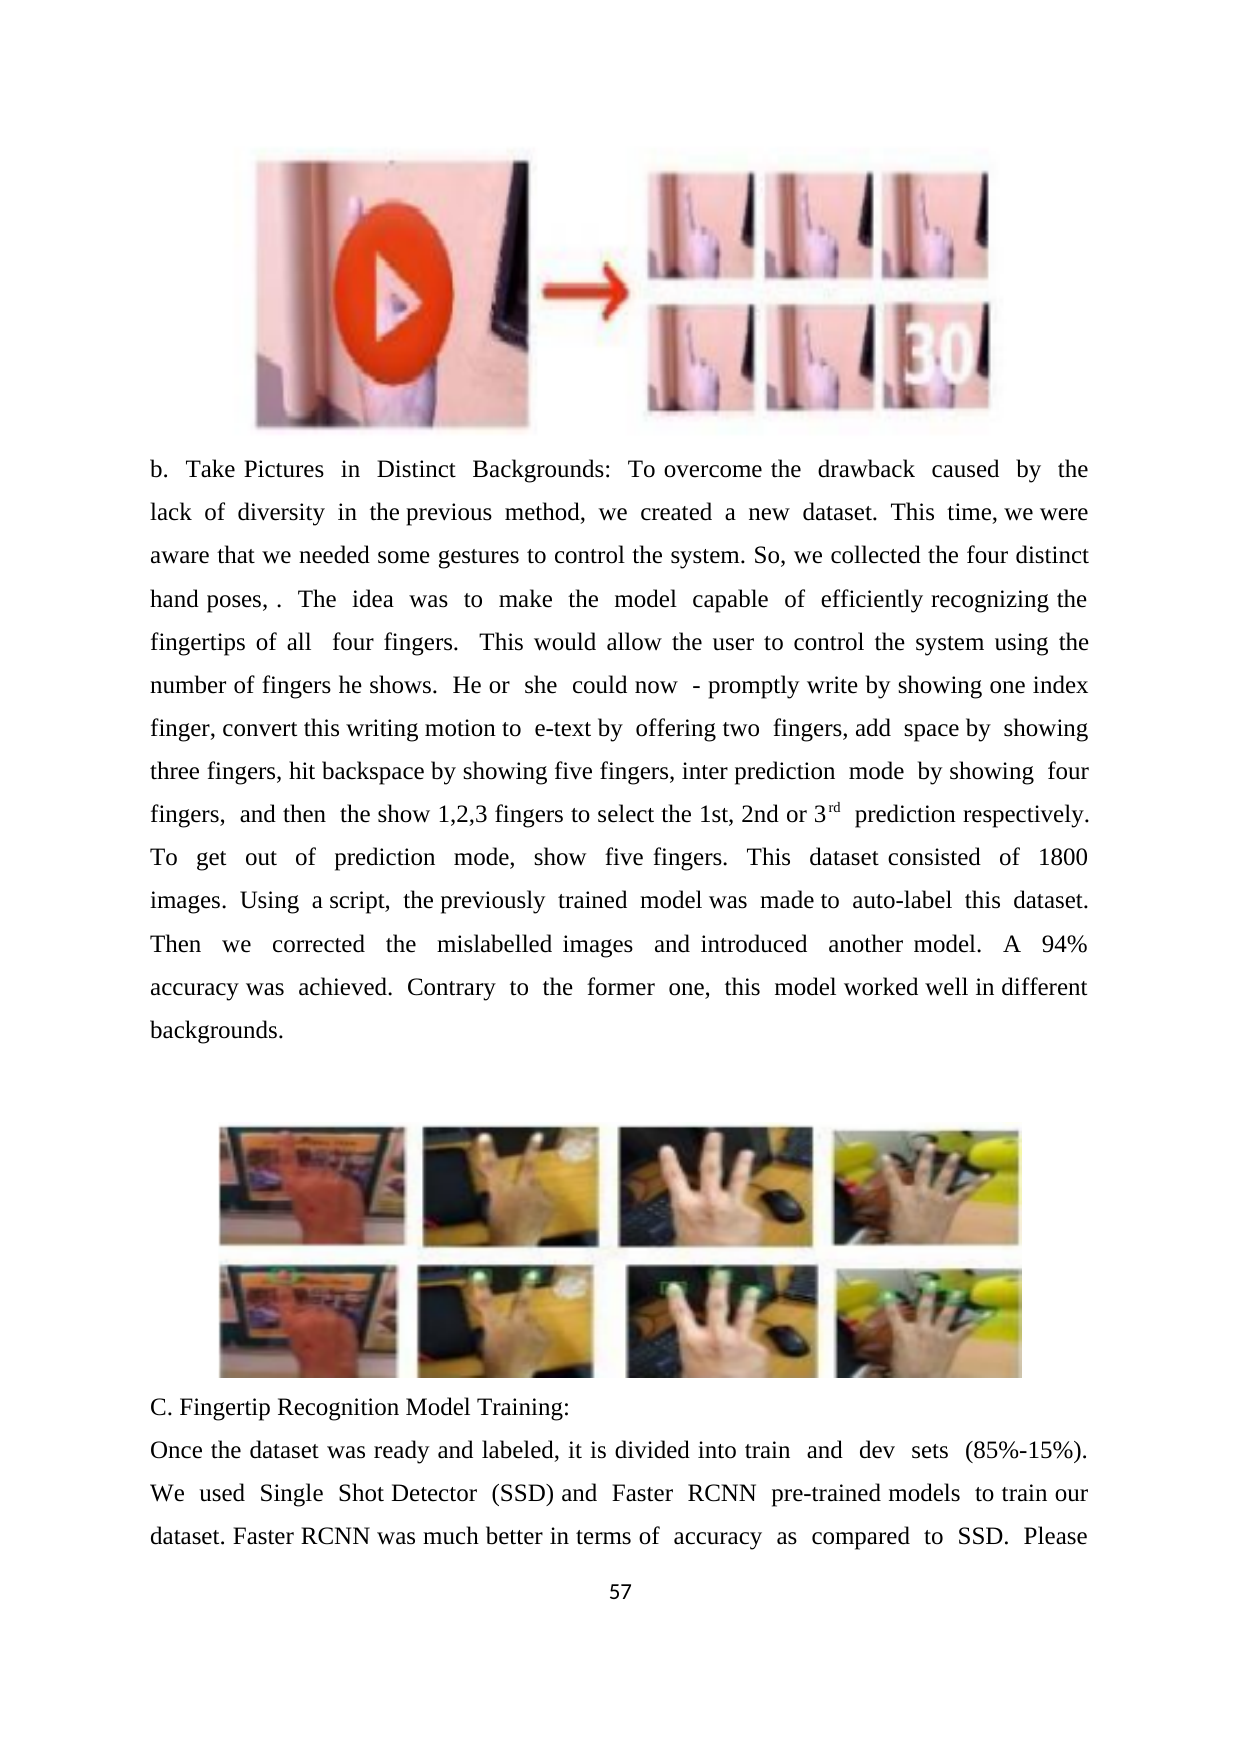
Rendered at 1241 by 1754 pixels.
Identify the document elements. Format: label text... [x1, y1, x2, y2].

text b. Take Pictures in Distinct Backgrounds: To overcome the drawback caused by the lack of diversity in the previous method, we created a new dataset. This time, we were aware that we needed some gestures to control the system. So, we collected the four distinct hand poses, . The idea was to make the model capable of efficiently recognizing the fingertips of all four fingers. This would allow the user to control the system using the number of fingers he shows. He or she could now - promptly write by showing one index finger, convert this writing motion to e-text by offering two fingers, add space by showing three fingers, hit backspace by showing five fingers, inter prediction mode by showing four fingers, and then the show 1,2,3 fingers to select the 1st, 2nd or 3rd prediction respectively. To get out of prediction mode, show five fingers. This dataset consisted of 1800 images. Using a script, the previously trained model was made to auto-label this dataset. Then we corrected the mislabelled images and introduced another model. A 94% accuracy was achieved. Contrary to the former one, this model worked well in different backgrounds. [150, 454, 1090, 1044]
picture [218, 1122, 1022, 1378]
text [150, 1435, 1090, 1550]
text C. Fingertip Recognition Model Training: [150, 1392, 1090, 1421]
picture [210, 132, 1030, 441]
